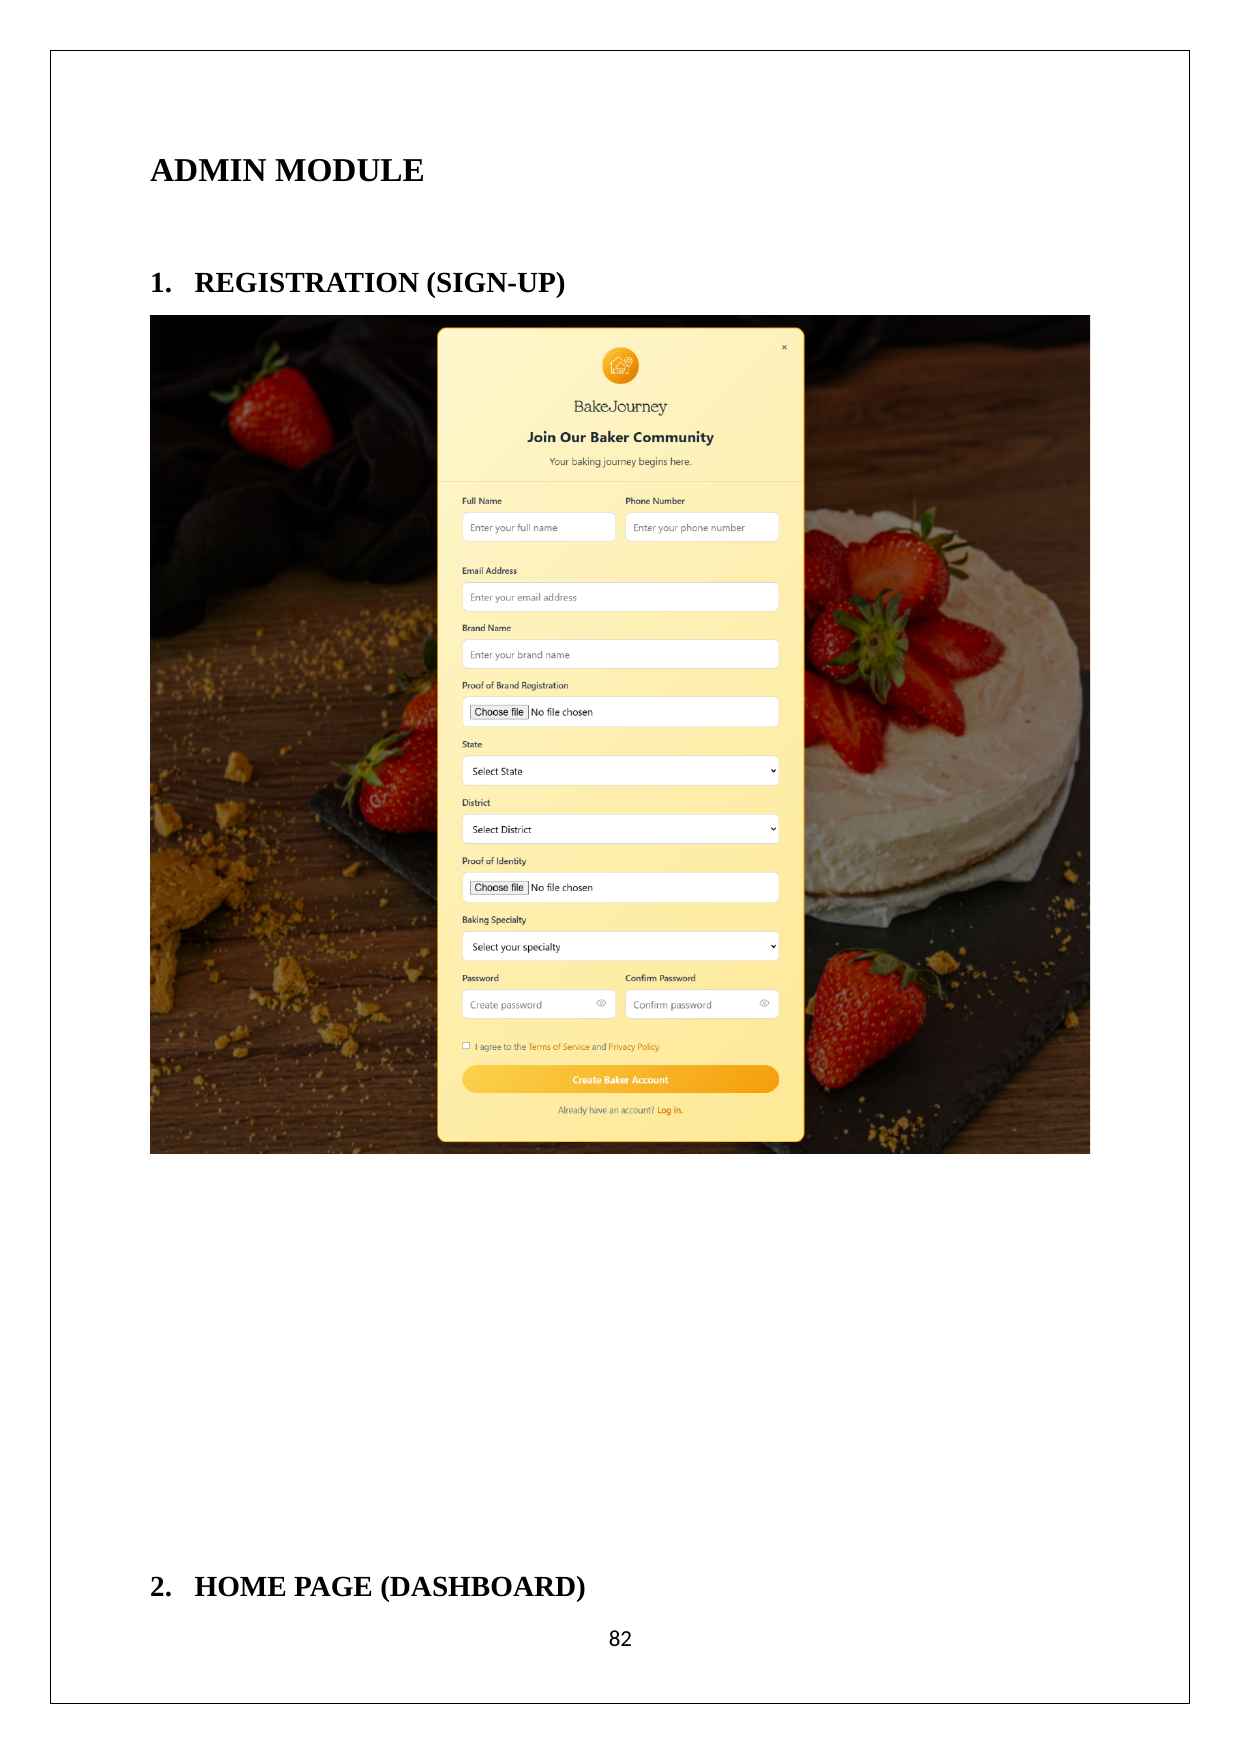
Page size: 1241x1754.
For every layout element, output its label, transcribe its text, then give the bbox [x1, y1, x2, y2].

list HOME PAGE (DASHBOARD) [150, 1569, 1090, 1603]
text ADMIN MODULE [150, 150, 1090, 188]
picture [150, 315, 1091, 1154]
list REGISTRATION (SIGN-UP) [150, 265, 1090, 298]
